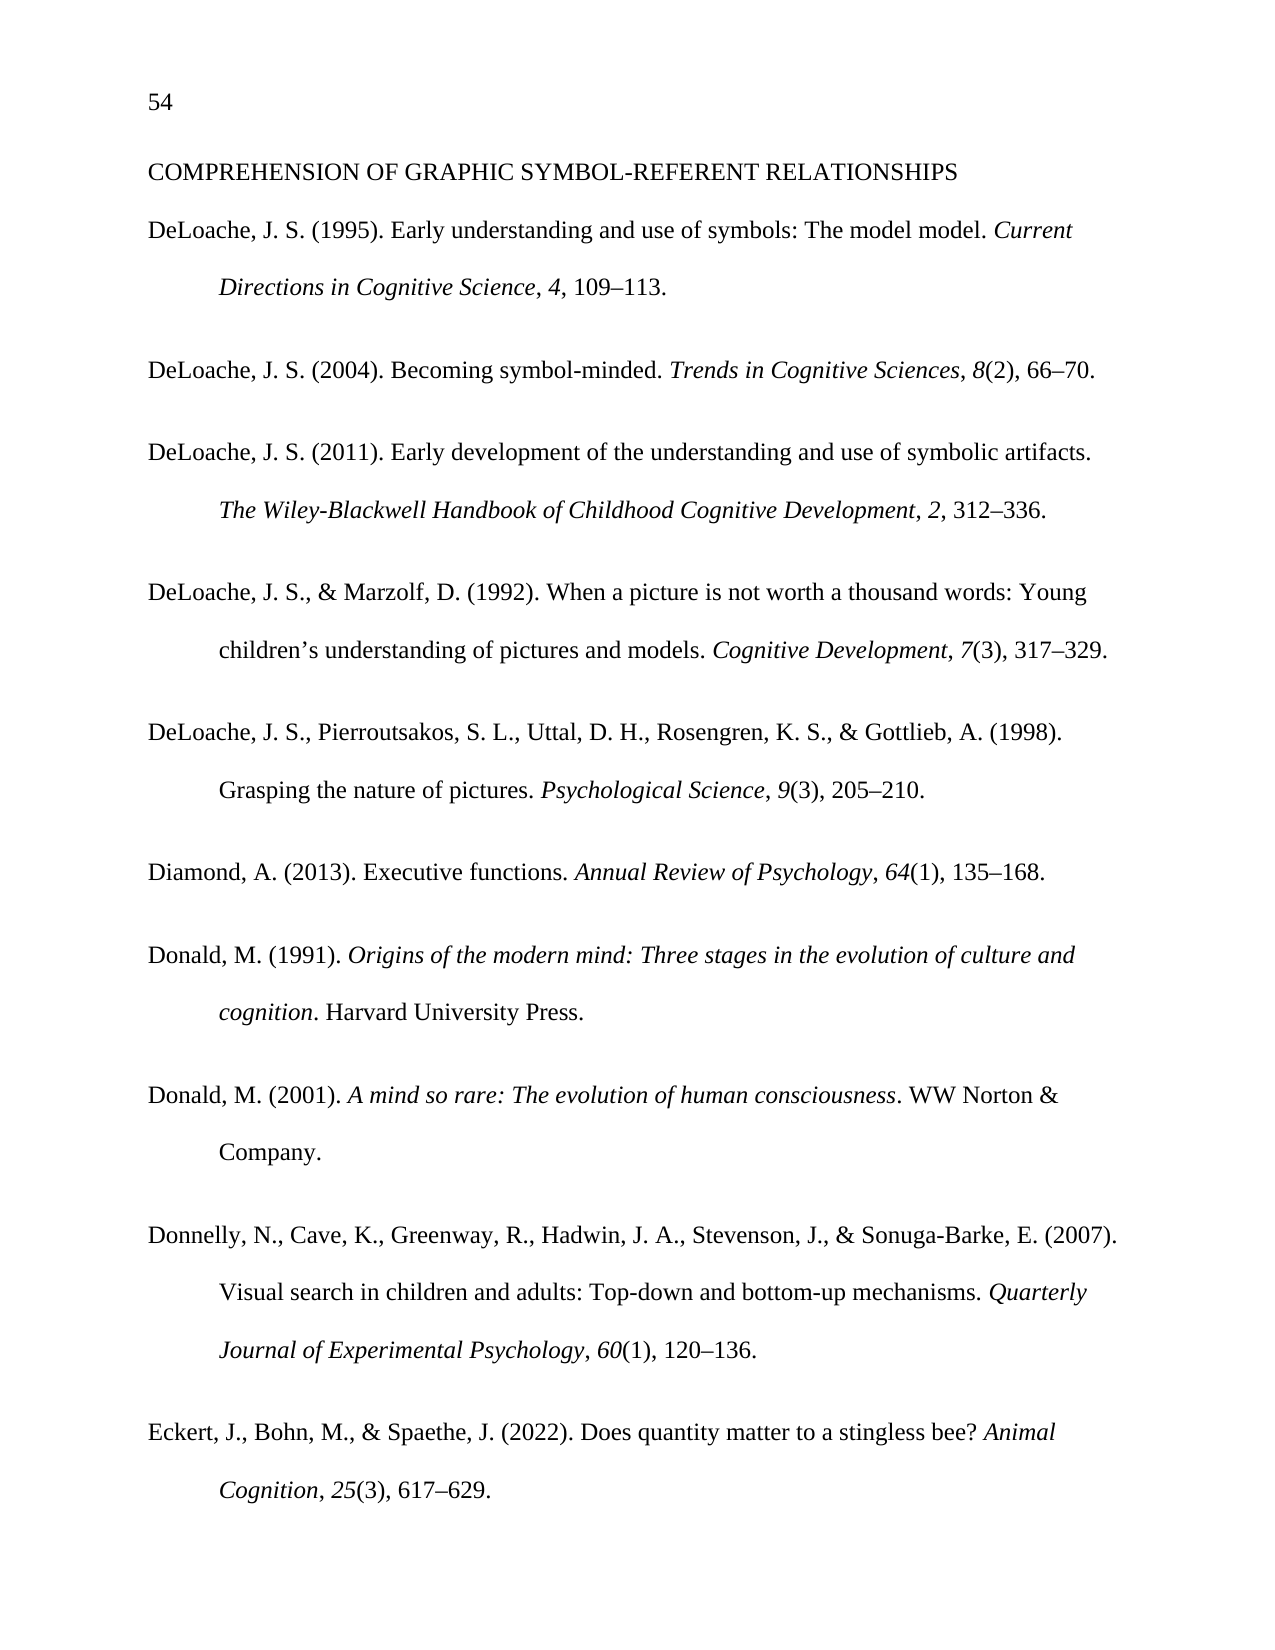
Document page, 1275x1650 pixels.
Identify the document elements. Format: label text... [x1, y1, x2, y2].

text Donald, M. (1991). Origins of the modern mind: Three stages in the evolution of culture and cognition. Harvard University Press. [148, 940, 1127, 1026]
text DeLoache, J. S. (2011). Early development of the understanding and use of symbolic artifacts. The Wiley-Blackwell Handbook of Childhood Cognitive Development, 2, 312–336. [148, 437, 1127, 524]
text DeLoache, J. S. (2004). Becoming symbol-minded. Trends in Cognitive Sciences, 8(2), 66–70. [148, 355, 1127, 384]
text Eckert, J., Bohn, M., & Spaethe, J. (2022). Does quantity matter to a stingless bee? Animal Cognition, 25(3), 617–629. [148, 1417, 1127, 1504]
text Diamond, A. (2013). Executive functions. Annual Review of Psychology, 64(1), 135–168. [148, 857, 1127, 886]
text DeLoache, J. S. (1995). Early understanding and use of symbols: The model model. Current Directions in Cognitive Science, 4, 109–113. [148, 215, 1127, 301]
text DeLoache, J. S., Pierroutsakos, S. L., Uttal, D. H., Rosengren, K. S., & Gottlieb, A. (1998). Grasping the nature of pictures. Psychological Science, 9(3), 205–210. [148, 717, 1127, 804]
text DeLoache, J. S., & Marzolf, D. (1992). When a picture is not worth a thousand words: Young children’s understanding of pictures and models. Cognitive Development, 7(3), 317–329. [148, 577, 1127, 664]
text Donnelly, N., Cave, K., Greenway, R., Hadwin, J. A., Stevenson, J., & Sonuga-Barke, E. (2007). Visual search in children and adults: Top-down and bottom-up mechanisms. Quarterly Journal of Experimental Psychology, 60(1), 120–136. [148, 1220, 1127, 1364]
text Donald, M. (2001). A mind so rare: The evolution of human consciousness. WW Norton & Company. [148, 1080, 1127, 1166]
